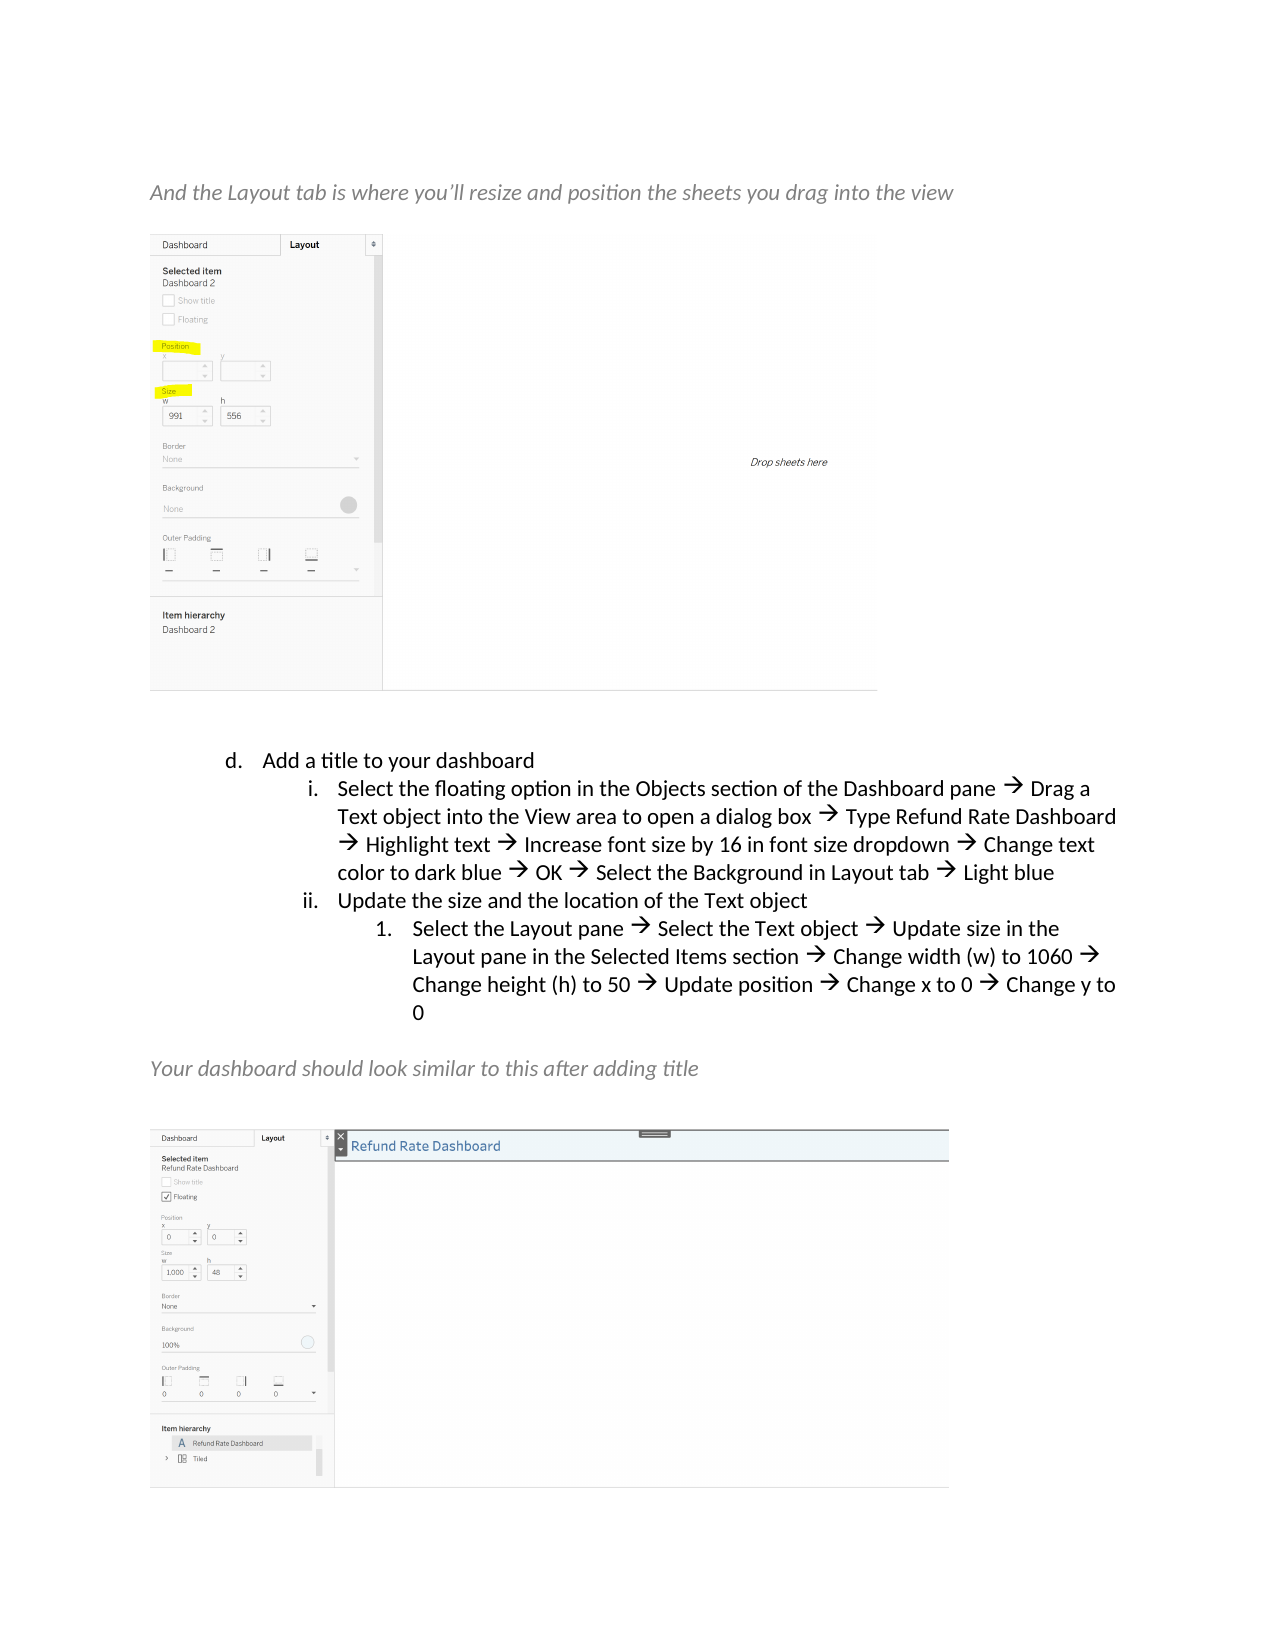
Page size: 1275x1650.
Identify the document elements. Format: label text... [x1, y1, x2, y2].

list Update the size and the location of the Text object [319, 886, 1125, 914]
picture [150, 234, 878, 691]
list Add a title to your dashboard [225, 746, 1125, 774]
text And the Layout tab is where you’ll resize and position the sheets you drag into the view [150, 178, 1125, 206]
text Your dashboard should look similar to this after adding title [150, 1054, 1125, 1083]
picture [150, 1129, 949, 1488]
list Select the Layout pane Select the Text object Update size in the Layout pane in the Selected Items section Change width (w) to 1060 Change height (h) to 50 Update position Change x to 0 Change y to 0 [375, 914, 1125, 1027]
list Select the floating option in the Objects section of the Dashboard pane Drag a Text object into the View area to open a dialog box Type Refund Rate Dashboard Highlight text Increase font size by 16 in font size dropdown Change text color to dark blue OK Select the Background in Layout tab Light blue [319, 774, 1125, 886]
